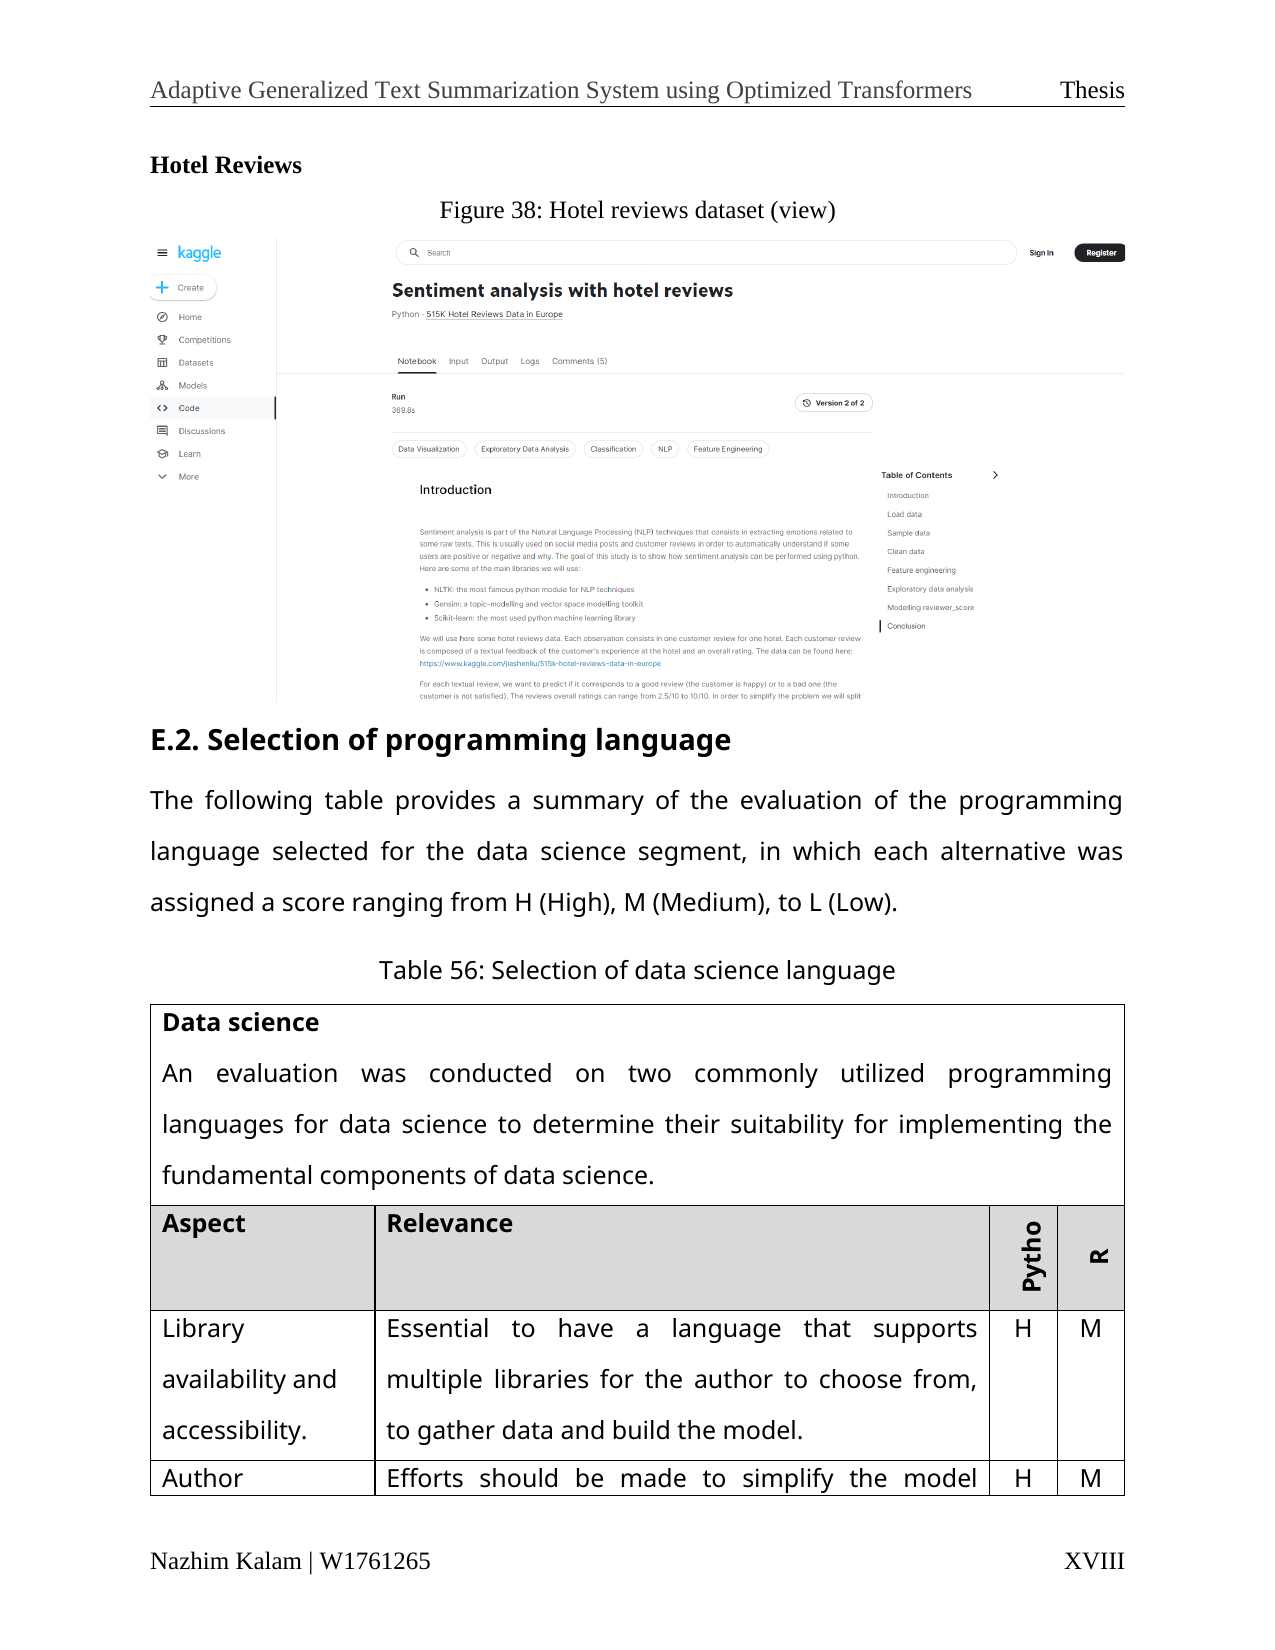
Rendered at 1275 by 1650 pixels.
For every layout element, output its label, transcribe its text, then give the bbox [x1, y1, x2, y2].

text The following table provides a summary of the evaluation of the programming language selected for the data science segment, in which each alternative was assigned a score ranging from H (High), M (Medium), to L (Low). [150, 783, 1125, 919]
table_cell Library availability and accessibility. [151, 1311, 374, 1460]
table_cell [151, 1461, 374, 1495]
picture [150, 238, 1125, 703]
table_cell M [1058, 1461, 1124, 1495]
table_cell Python [990, 1206, 1057, 1310]
table_cell Relevance [376, 1206, 989, 1310]
text Hotel Reviews [150, 150, 1125, 179]
subtitle E.2. Selection of programming language [150, 719, 1125, 759]
table_cell R [1058, 1206, 1124, 1310]
text Figure 38: Hotel reviews dataset (view) [150, 195, 1125, 224]
table_cell H [990, 1311, 1057, 1460]
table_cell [376, 1461, 989, 1495]
table_cell Essential to have a language that supports multiple libraries for the author to choose from, to gather data and build the model. [376, 1311, 989, 1460]
table_header Data science An evaluation was conducted on two commonly utilized programming languages for data science to determine their suitability for implementing the fundamental components of data science. [151, 1005, 1124, 1205]
table_cell Aspect [151, 1206, 374, 1310]
text Table 56: Selection of data science language [150, 953, 1125, 987]
table_cell M [1058, 1311, 1124, 1460]
table_cell H [990, 1461, 1057, 1495]
